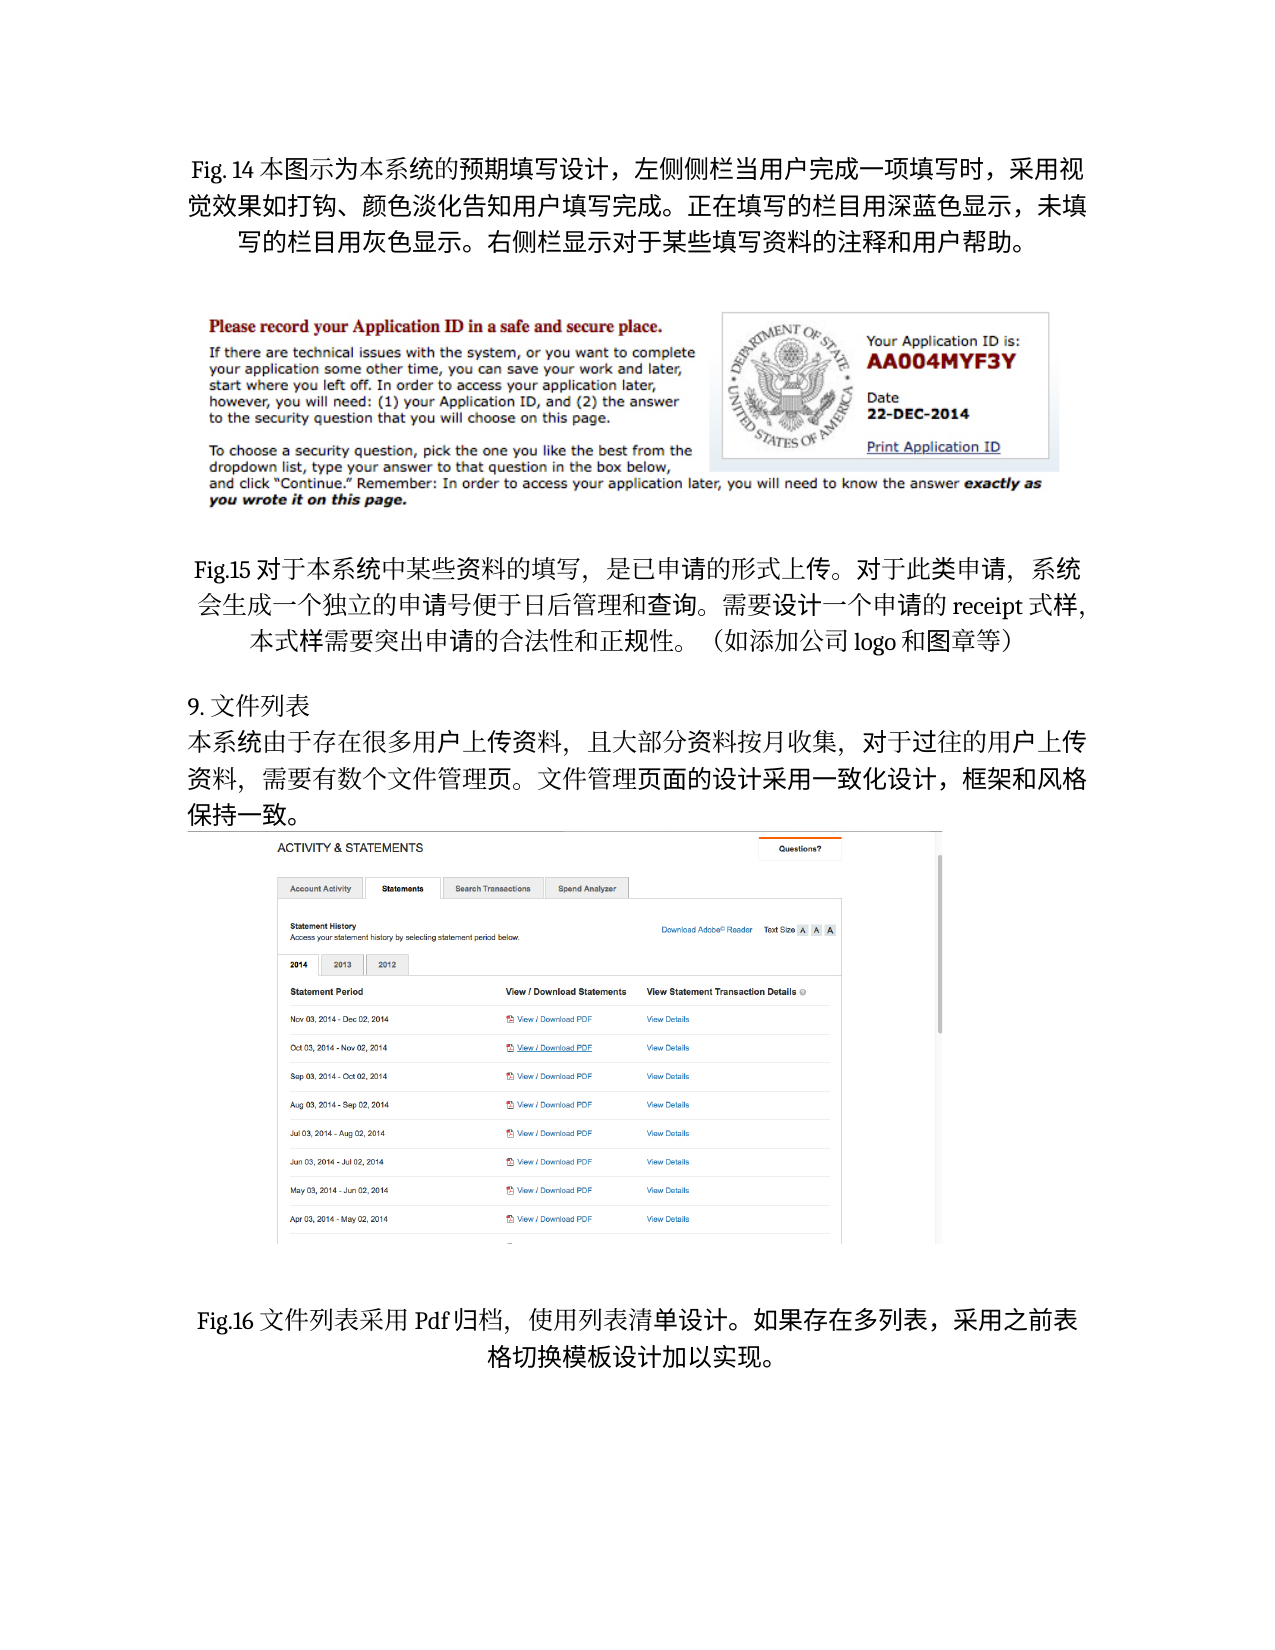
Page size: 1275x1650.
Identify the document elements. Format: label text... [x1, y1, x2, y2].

picture [188, 292, 1087, 521]
text Fig. 14 本图示为本系统的预期填写设计，左侧侧栏当用户完成一项填写时，采用视觉效果如打钩、颜色淡化告知用户填写完成。正在填写的栏目用深蓝色显示，未填写的栏目用灰色显示。右侧栏显示对于某些填写资料的注释和用户帮助。 [187, 150, 1087, 259]
text 本系统由于存在很多用户上传资料，且大部分资料按月收集，对于过往的用户上传资料，需要有数个文件管理页。文件管理页面的设计采用一致化设计，框架和风格保持一致。 [187, 723, 1087, 832]
text 9. 文件列表 [187, 687, 1087, 723]
text Fig.16 文件列表采用Pdf归档，使用列表清单设计。如果存在多列表，采用之前表格切换模板设计加以实现。 [187, 1301, 1087, 1373]
picture [187, 831, 943, 1244]
text Fig.15 对于本系统中某些资料的填写，是已申请的形式上传。对于此类申请，系统会生成一个独立的申请号便于日后管理和查询。需要设计一个申请的receipt式样，本式样需要突出申请的合法性和正规性。（如添加公司logo和图章等） [187, 549, 1087, 658]
